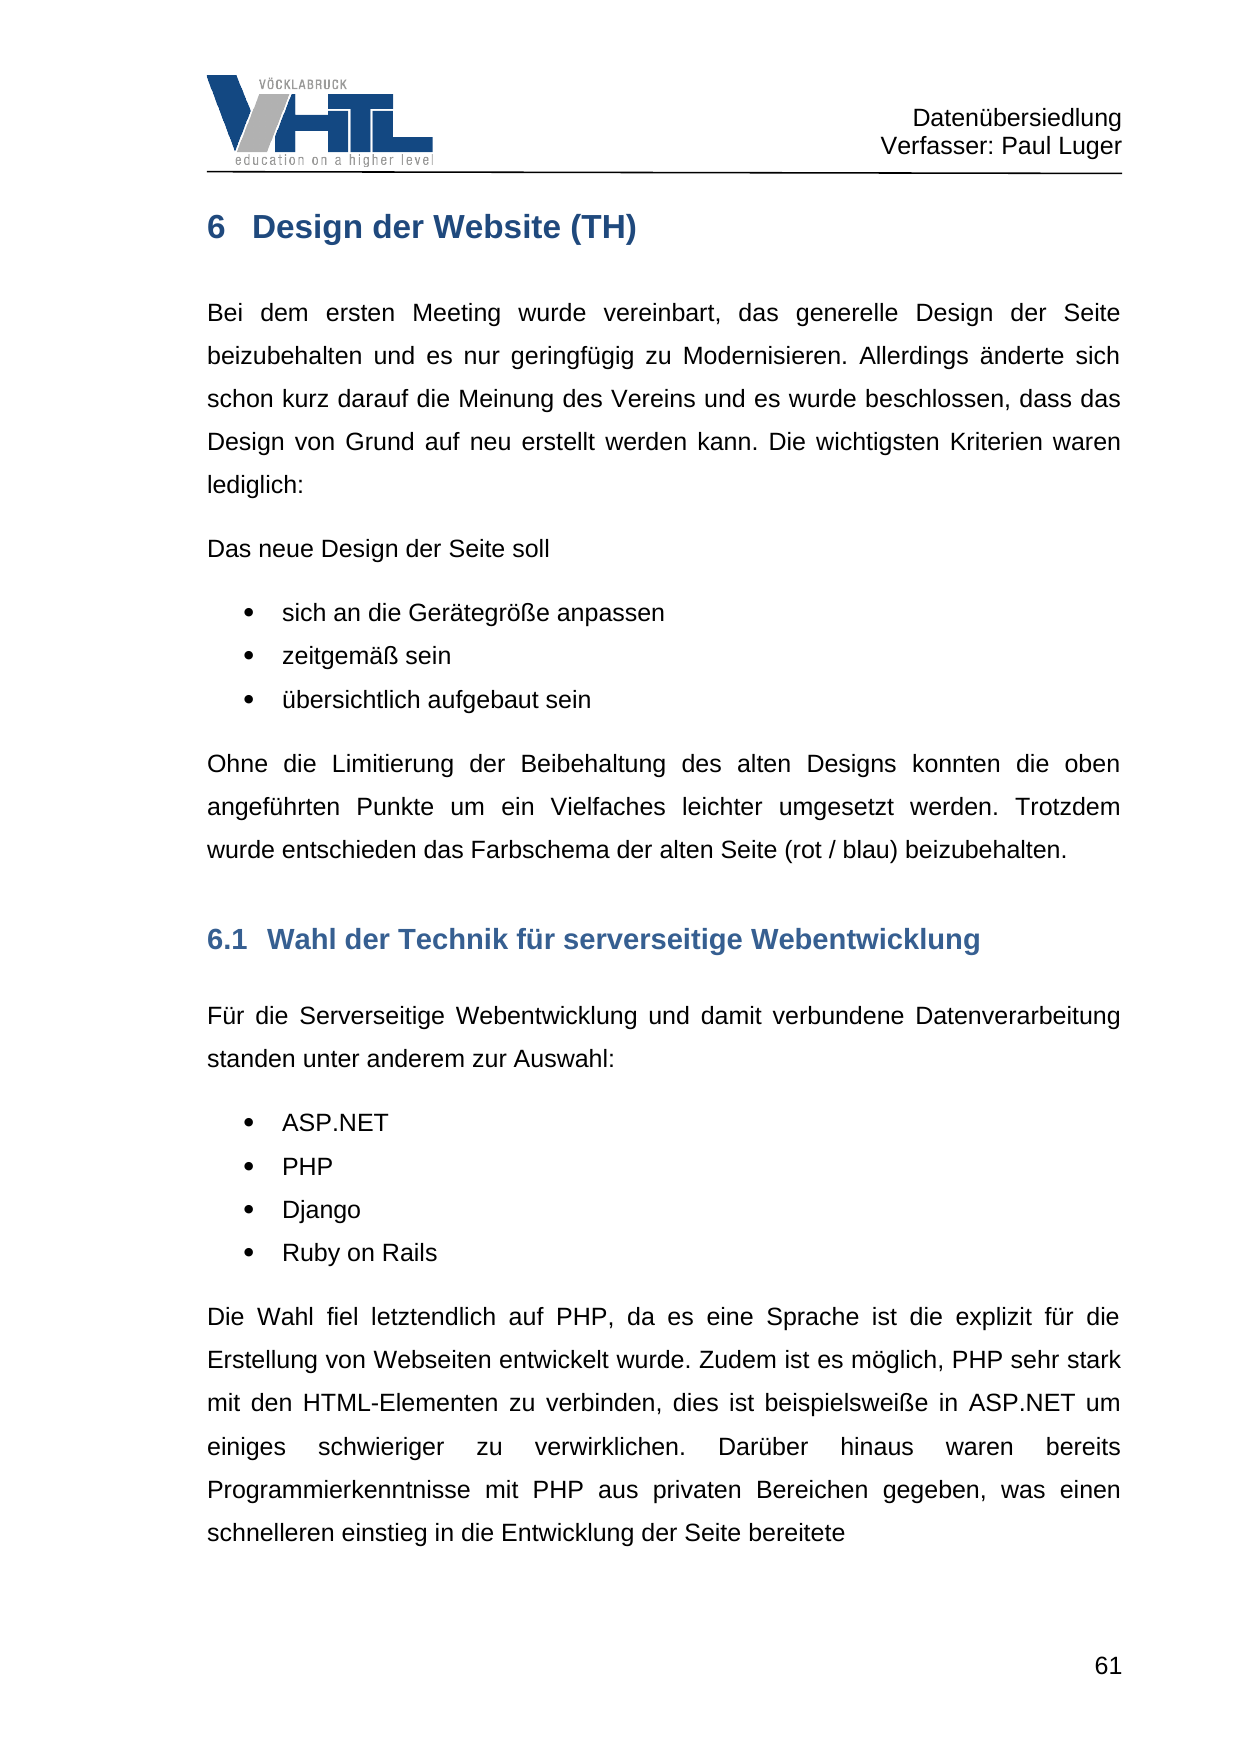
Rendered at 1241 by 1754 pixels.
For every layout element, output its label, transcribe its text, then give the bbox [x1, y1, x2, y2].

list sich an die Gerätegröße anpassen [244, 598, 1122, 627]
text Das neue Design der Seite soll [207, 534, 1122, 563]
text Für die Serverseitige Webentwicklung und damit verbundene Datenverarbeitung standen unter anderem zur Auswahl: [207, 1001, 1122, 1073]
list ASP.NET [244, 1108, 1122, 1137]
text Bei dem ersten Meeting wurde vereinbart, das generelle Design der Seite beizubehalten und es nur geringfügig zu Modernisieren. Allerdings änderte sich schon kurz darauf die Meinung des Vereins und es wurde beschlossen, dass das Design von Grund auf neu erstellt werden kann. Die wichtigsten Kriterien waren lediglich: [207, 298, 1122, 499]
text Die Wahl fiel letztendlich auf PHP, da es eine Sprache ist die explizit für die Erstellung von Webseiten entwickelt wurde. Zudem ist es möglich, PHP sehr stark mit den HTML-Elementen zu verbinden, dies ist beispielsweiße in ASP.NET um einiges schwieriger zu verwirklichen. Darüber hinaus waren bereits Programmierkenntnisse mit PHP aus privaten Bereichen gegeben, was einen schnelleren einstieg in die Entwicklung der Seite bereitete [207, 1302, 1122, 1546]
list übersichtlich aufgebaut sein [244, 684, 1122, 713]
list Django [244, 1195, 1122, 1224]
list Ruby on Rails [244, 1238, 1122, 1267]
picture [206, 75, 433, 167]
list PHP [244, 1152, 1122, 1180]
subtitle Wahl der Technik für serverseitige Webentwicklung [207, 922, 1122, 955]
list zeitgemäß sein [244, 641, 1122, 670]
subtitle Design der Website (TH) [207, 207, 1122, 245]
text Ohne die Limitierung der Beibehaltung des alten Designs konnten die oben angeführten Punkte um ein Vielfaches leichter umgesetzt werden. Trotzdem wurde entschieden das Farbschema der alten Seite (rot / blau) beizubehalten. [207, 749, 1122, 864]
